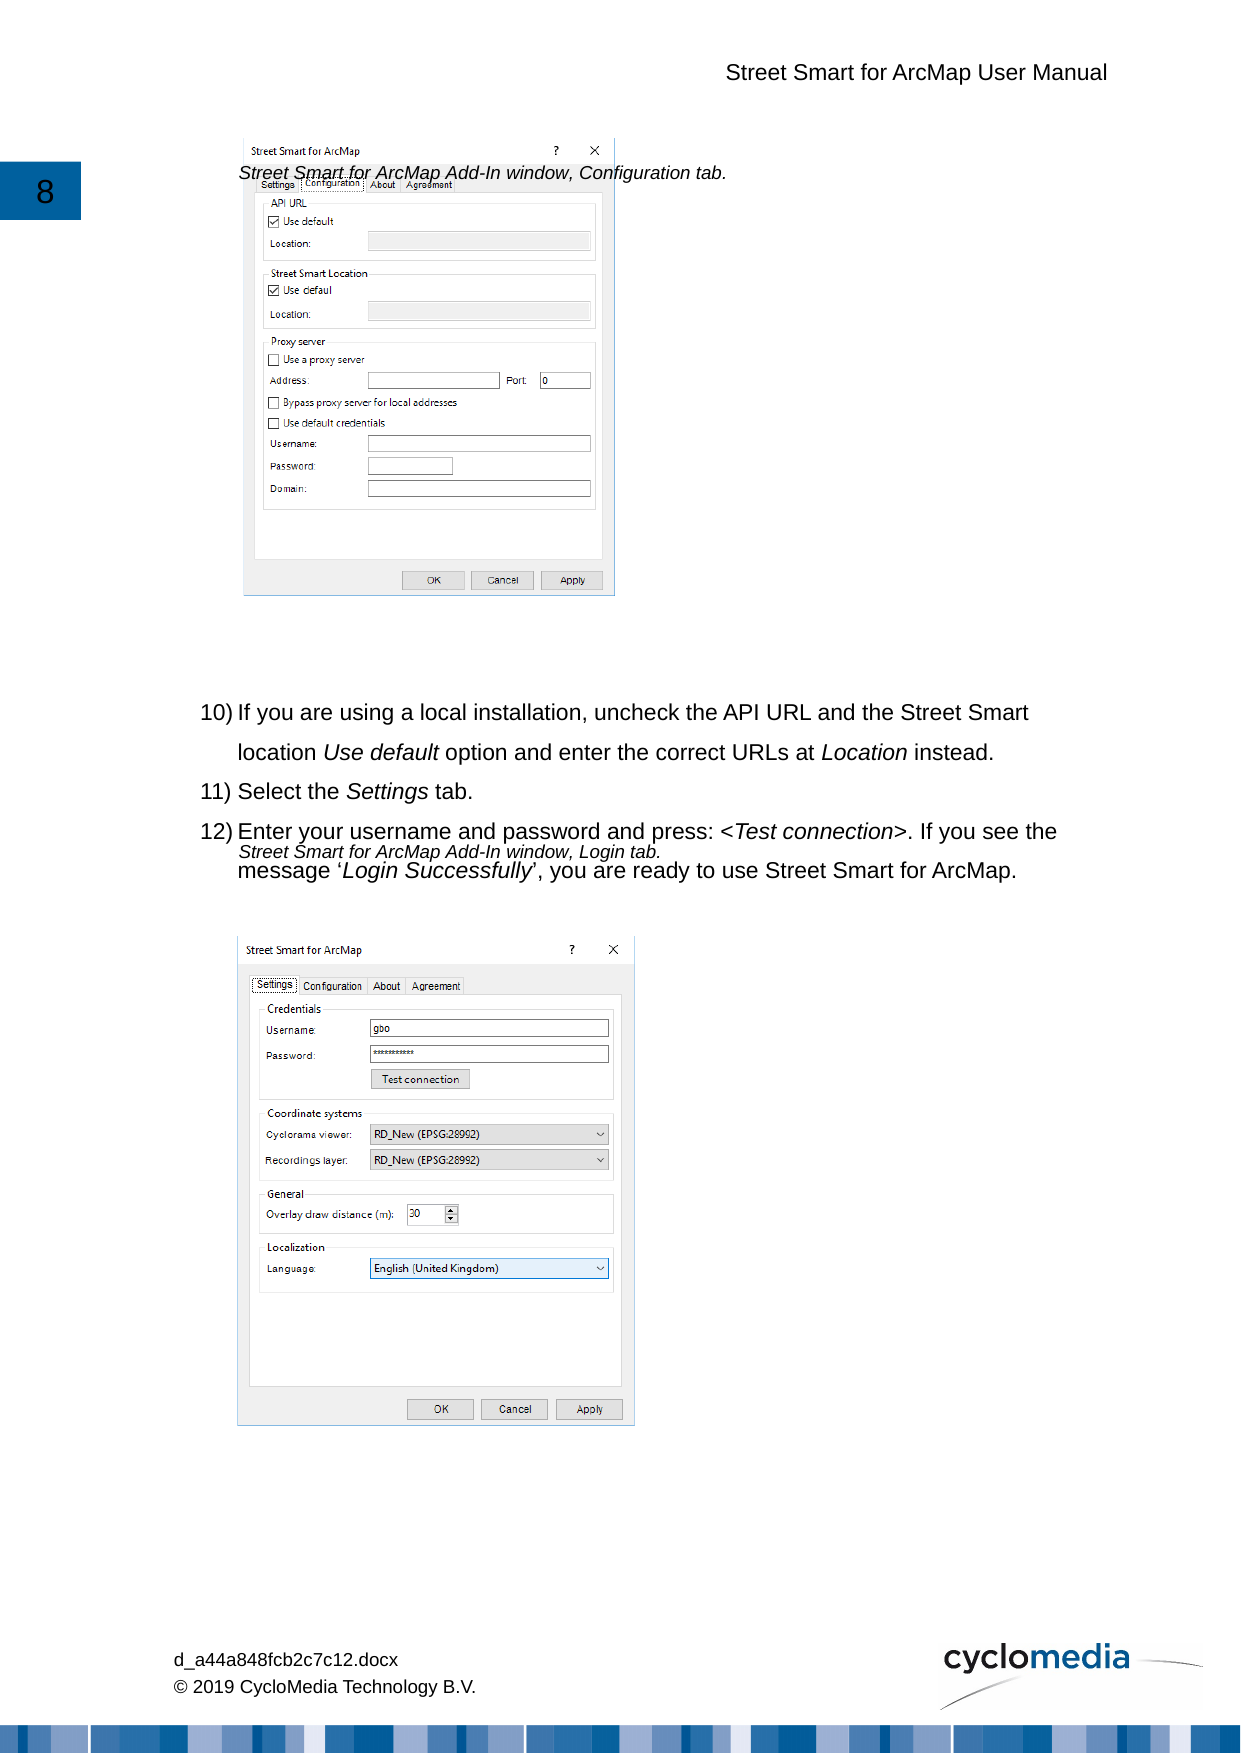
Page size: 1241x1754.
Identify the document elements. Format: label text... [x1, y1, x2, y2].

picture [0, 1725, 1241, 1753]
picture [937, 1643, 1203, 1710]
picture [243, 138, 615, 596]
picture [237, 936, 635, 1426]
list Select the Settings tab. [200, 778, 1107, 804]
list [200, 138, 1107, 686]
list If you are using a local installation, uncheck the API URL and the Street Smart location Use default option and enter the correct URLs at Location instead. [200, 699, 1107, 765]
